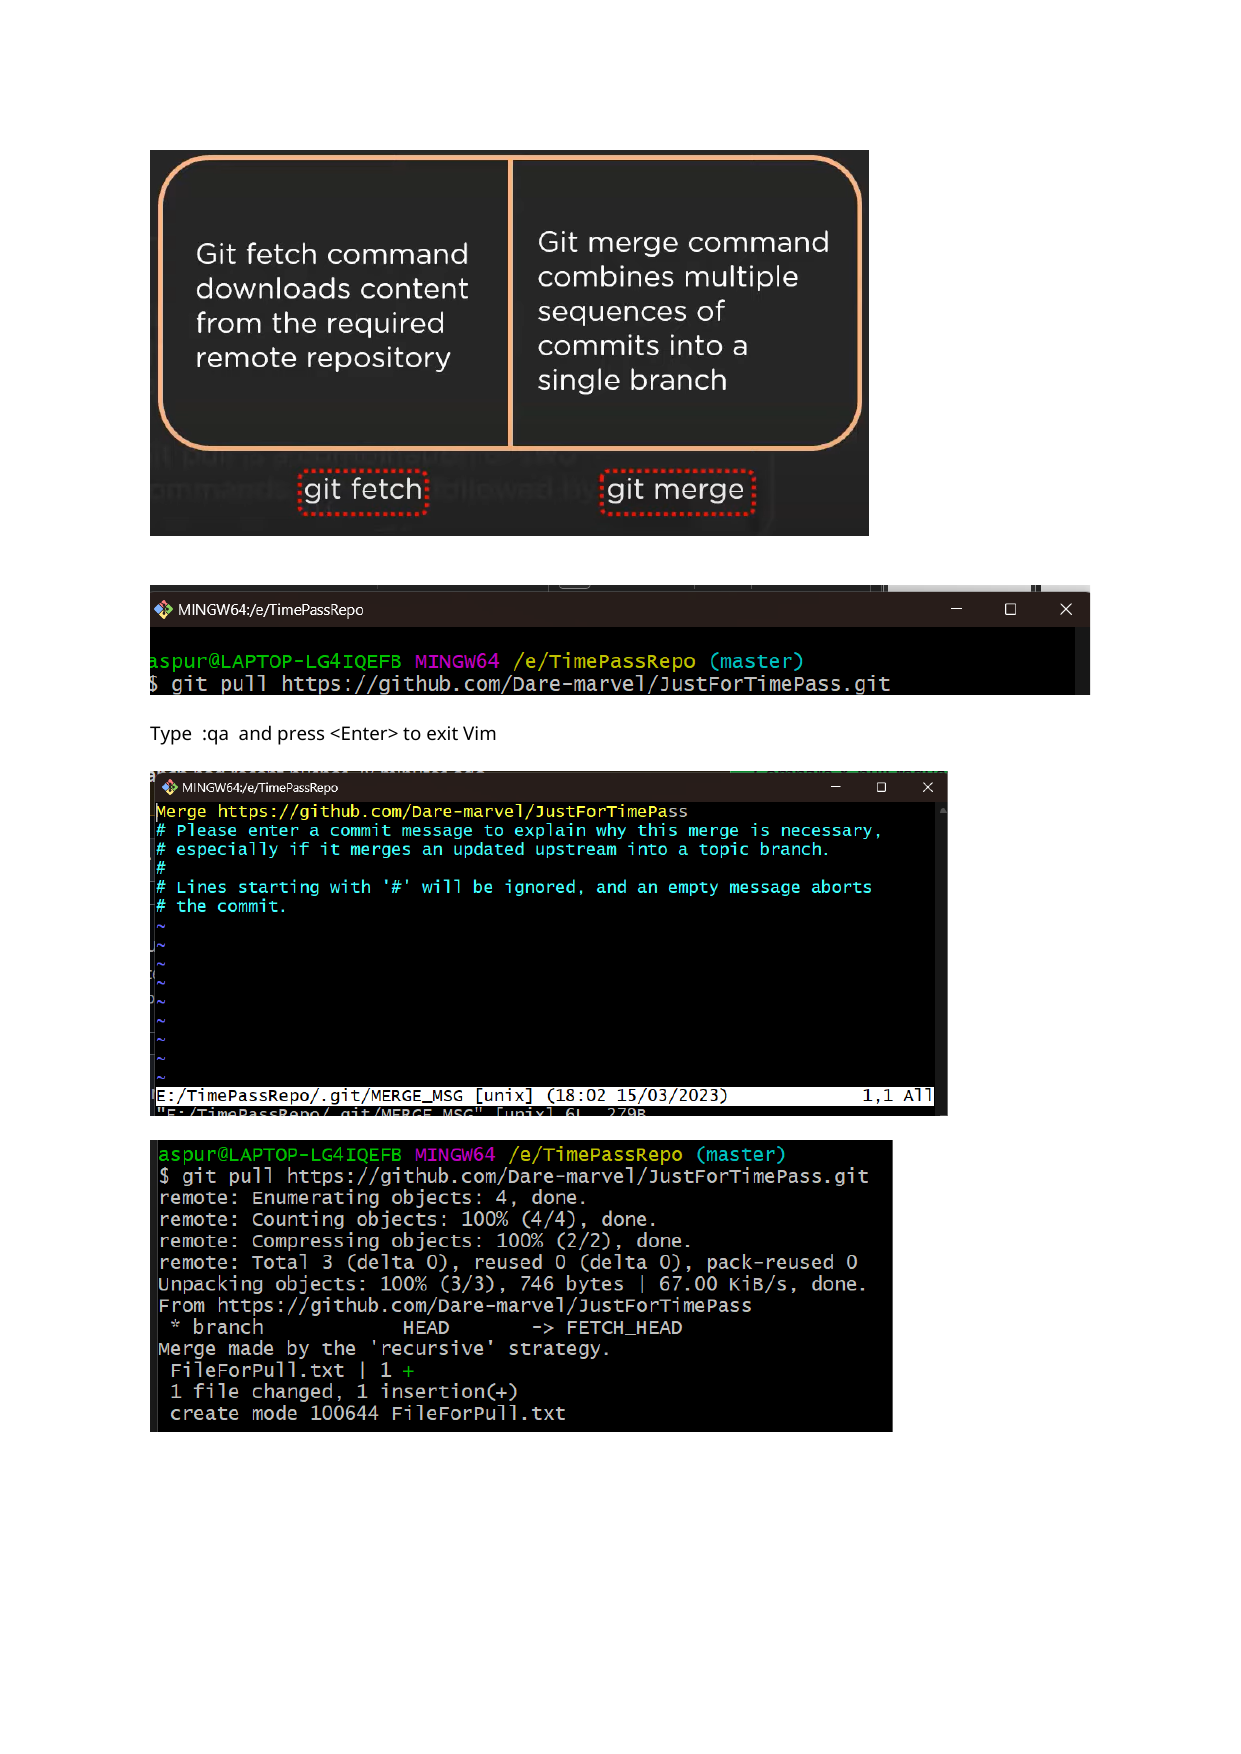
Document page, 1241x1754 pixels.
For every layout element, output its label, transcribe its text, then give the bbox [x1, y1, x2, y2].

picture [150, 771, 948, 1116]
picture [150, 150, 869, 536]
text Type :qa and press <Enter> to exit Vim [150, 720, 1090, 746]
picture [150, 585, 1091, 695]
picture [150, 1140, 893, 1432]
